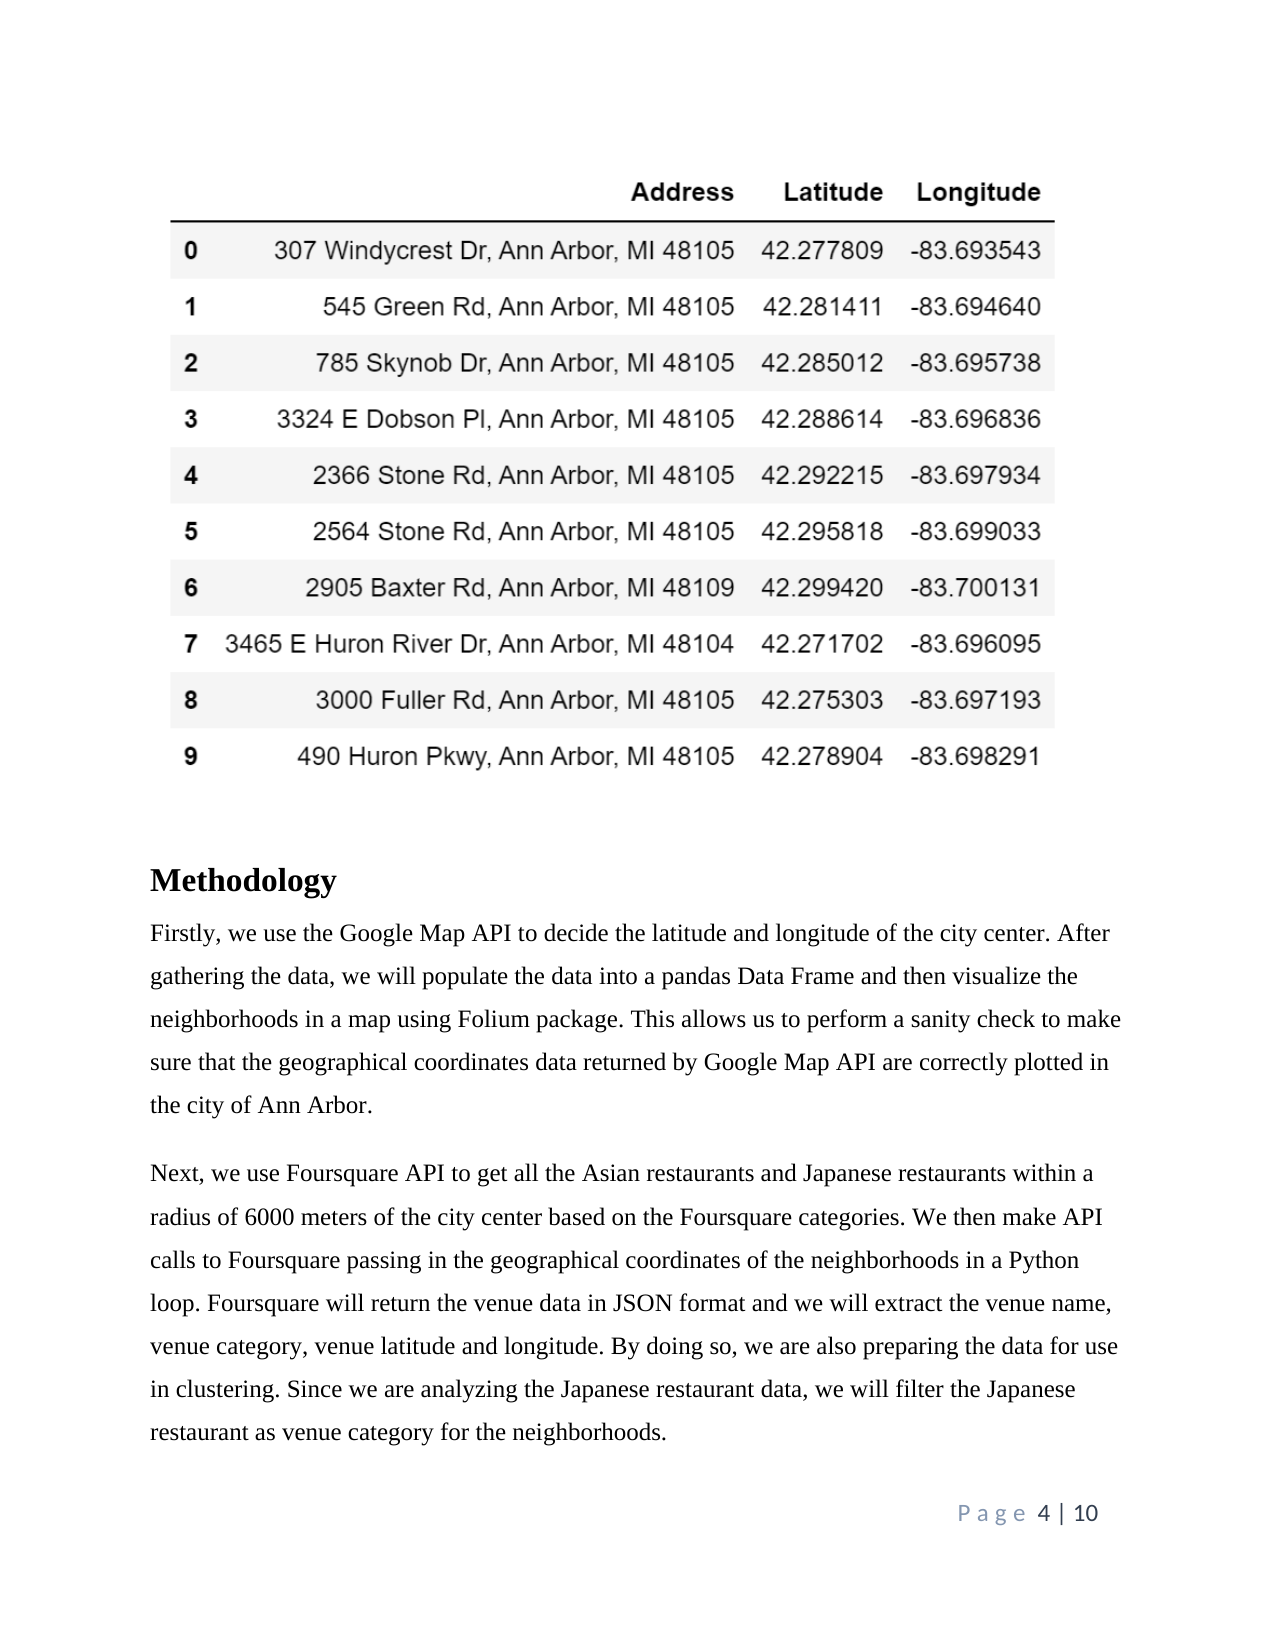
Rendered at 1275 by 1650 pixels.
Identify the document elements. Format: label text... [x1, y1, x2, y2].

text Firstly, we use the Google Map API to decide the latitude and longitude of the city center. After gathering the data, we will populate the data into a pandas Data Frame and then visualize the neighborhoods in a map using Folium package. This allows us to perform a sanity check to make sure that the geographical coordinates data returned by Google Map API are correctly plotted in the city of Ann Arbor. [150, 918, 1125, 1119]
picture [150, 150, 1125, 831]
text Next, we use Foursquare API to get all the Asian restaurants and Japanese restaurants within a radius of 6000 meters of the city center based on the Foursquare categories. We then make API calls to Foursquare passing in the geographical coordinates of the neighborhoods in a Python loop. Foursquare will return the venue data in JSON format and we will extract the venue name, venue category, venue latitude and longitude. By doing so, we are also preparing the data for use in clustering. Since we are analyzing the Japanese restaurant data, we will filter the Japanese restaurant as venue category for the neighborhoods. [150, 1158, 1125, 1446]
subtitle Methodology [150, 860, 1125, 899]
